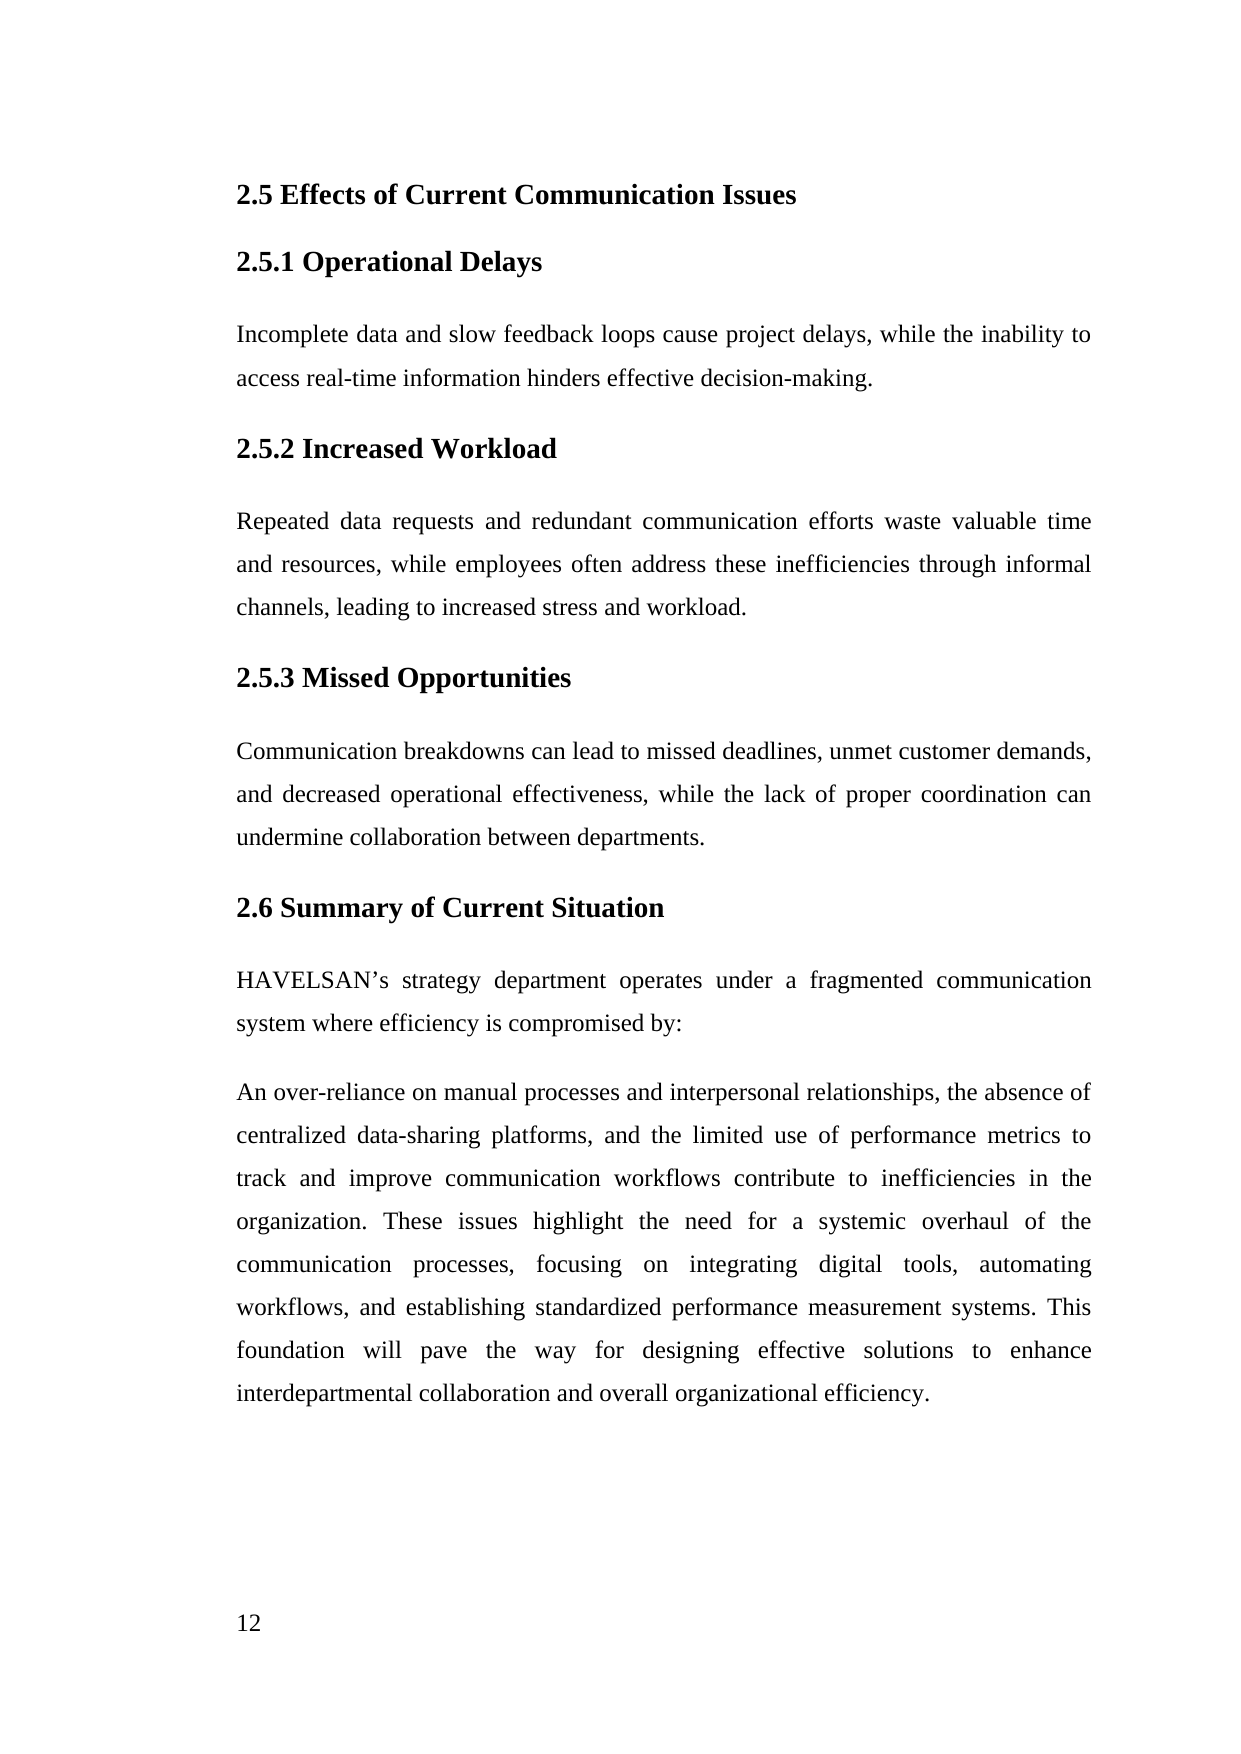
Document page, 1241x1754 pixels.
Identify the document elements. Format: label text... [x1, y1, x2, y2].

subtitle 2.5.3 Missed Opportunities [236, 660, 1092, 694]
subtitle 2.5.2 Increased Workload [236, 431, 1092, 464]
text Communication breakdowns can lead to missed deadlines, unmet customer demands, and decreased operational effectiveness, while the lack of proper coordination can undermine collaboration between departments. [236, 736, 1092, 851]
text Incomplete data and slow feedback loops cause project delays, while the inability to access real-time information hinders effective decision-making. [236, 319, 1092, 391]
text HAVELSAN’s strategy department operates under a fragmented communication system where efficiency is compromised by: [236, 965, 1092, 1037]
subtitle 2.5.1 Operational Delays [236, 244, 1092, 278]
subtitle 2.6 Summary of Current Situation [236, 890, 1092, 924]
text Repeated data requests and redundant communication efforts waste valuable time and resources, while employees often address these inefficiencies through informal channels, leading to increased stress and workload. [236, 506, 1092, 621]
subtitle 2.5 Effects of Current Communication Issues [236, 177, 1092, 211]
text An over-reliance on manual processes and interpersonal relationships, the absence of centralized data-sharing platforms, and the limited use of performance metrics to track and improve communication workflows contribute to inefficiencies in the organization. These issues highlight the need for a systemic overhaul of the communication processes, focusing on integrating digital tools, automating workflows, and establishing standardized performance measurement systems. This foundation will pave the way for designing effective solutions to enhance interdepartmental collaboration and overall organizational efficiency. [236, 1077, 1092, 1407]
